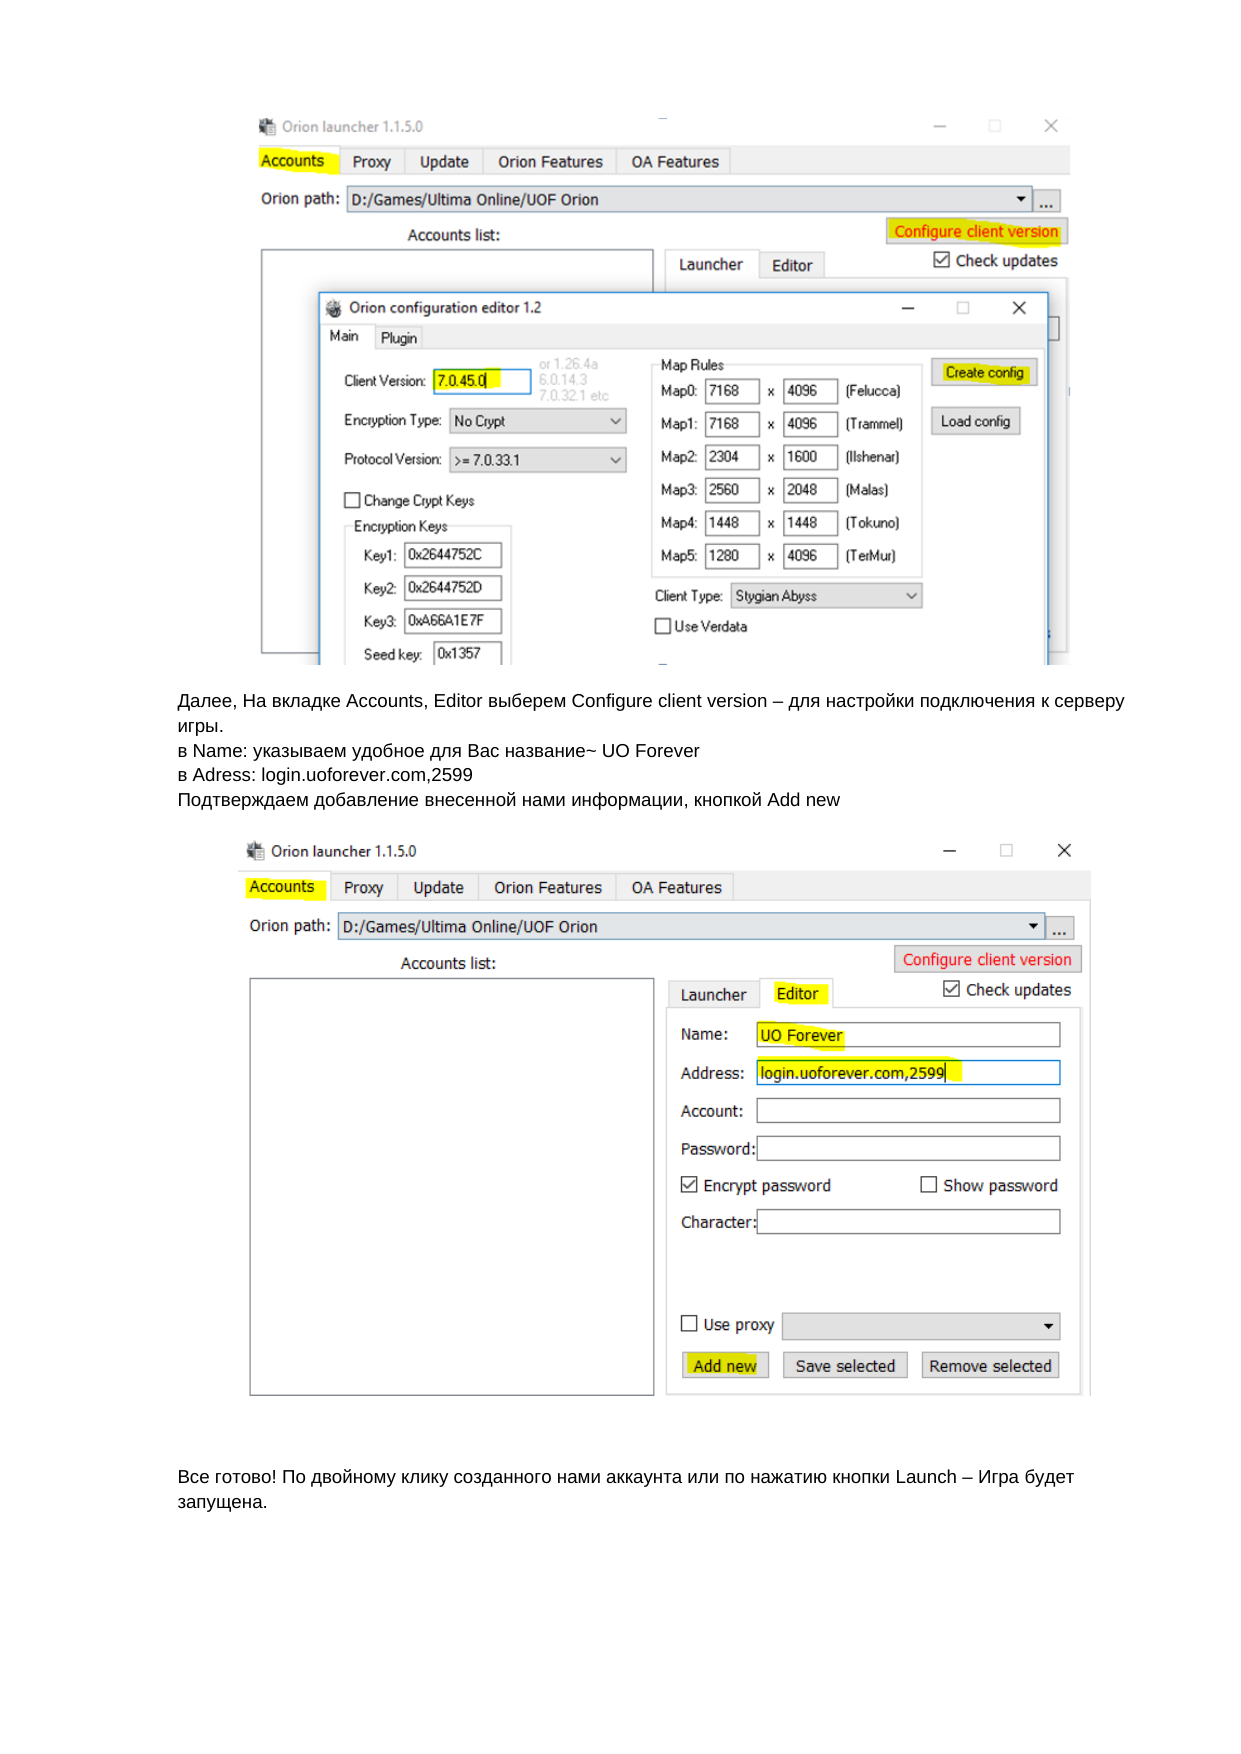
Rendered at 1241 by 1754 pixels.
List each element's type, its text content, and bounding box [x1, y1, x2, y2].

picture [258, 118, 1071, 665]
picture [237, 834, 1091, 1396]
text Все готово! По двойному клику созданного нами аккаунта или по нажатию кнопки Launch – Игра будет запущена. [177, 1466, 1152, 1512]
text Далее, На вкладке Accounts, Editor выберем Configure client version – для настройки подключения к серверу игры. в Name: указываем удобное для Вас название~ UO Forever в Adress: login.uoforever.com,2599 Подтверждаем добавление внесенной нами информации, кнопкой Add new [177, 690, 1152, 811]
